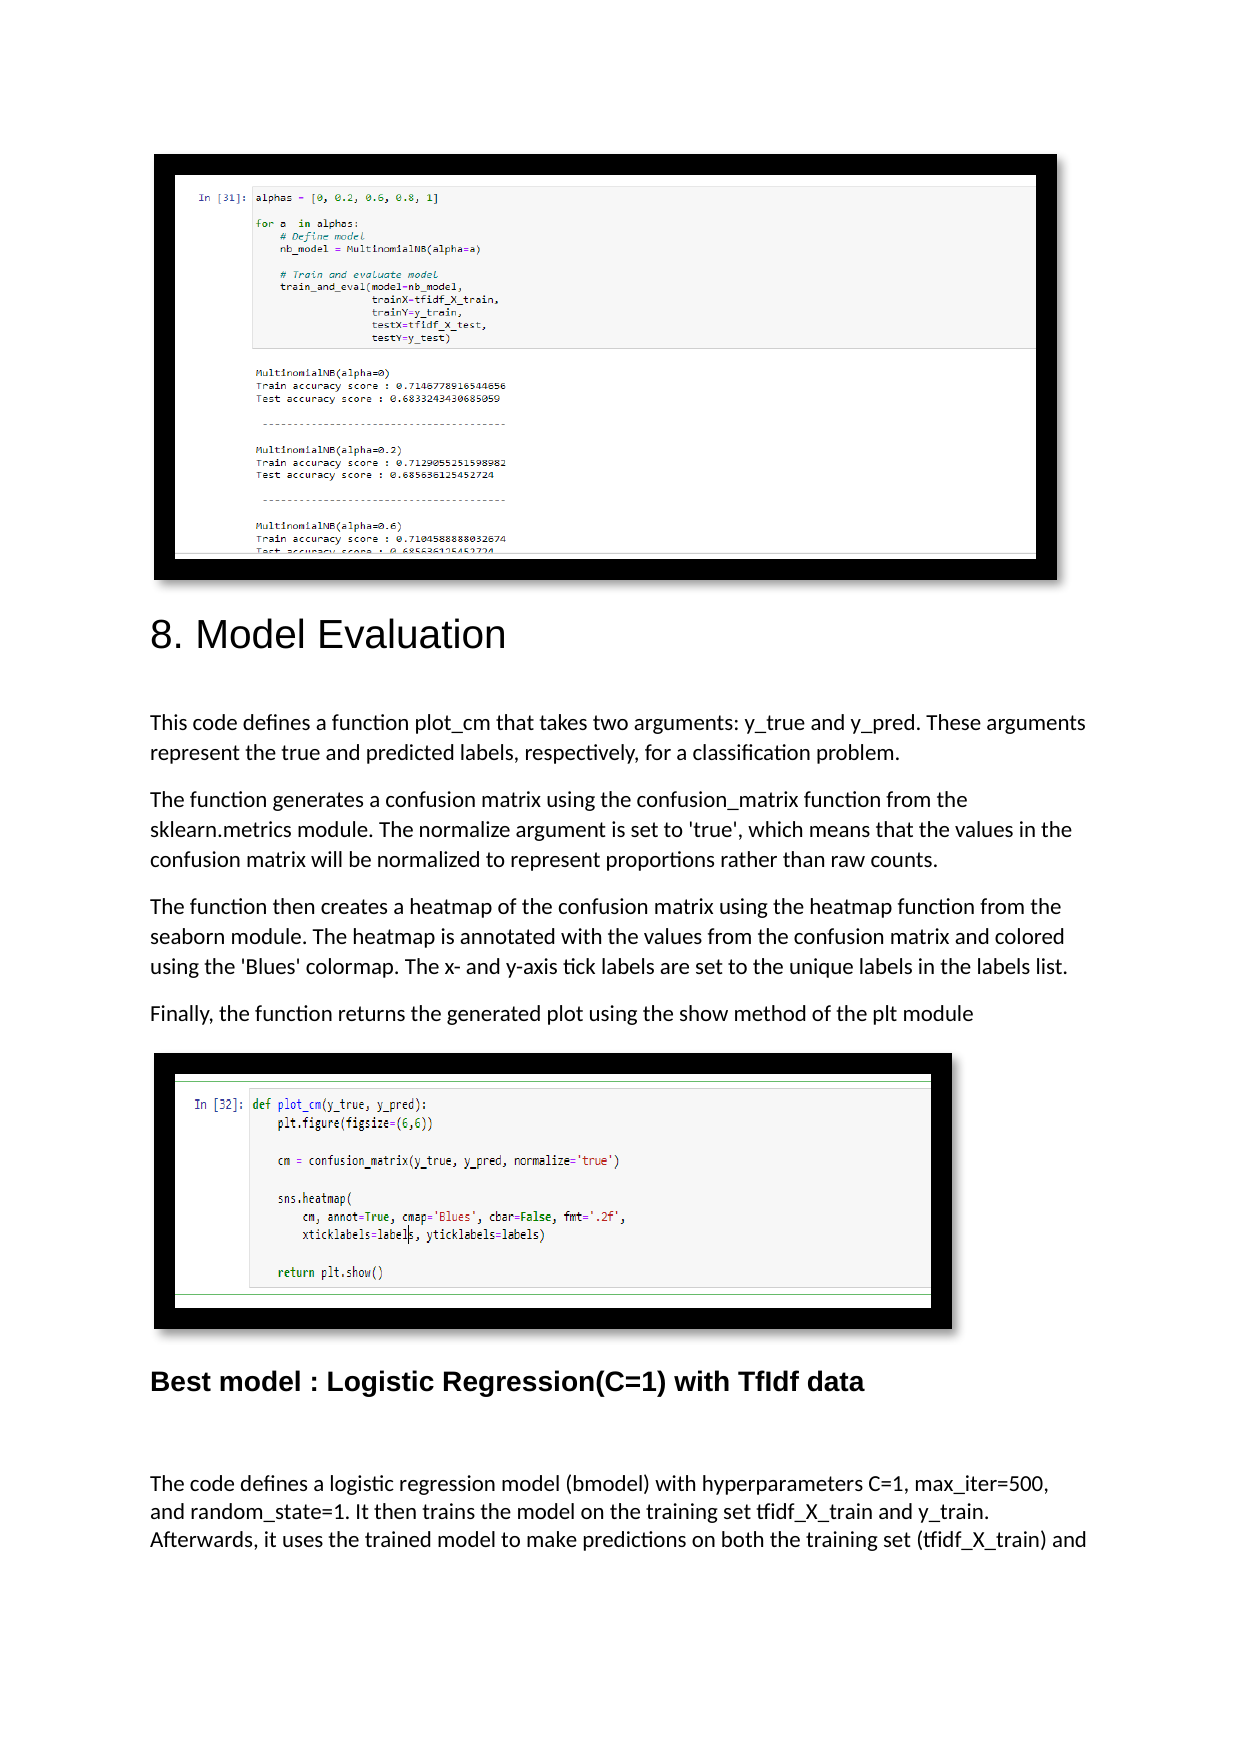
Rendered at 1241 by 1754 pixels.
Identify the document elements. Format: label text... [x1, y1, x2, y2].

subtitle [150, 1469, 1090, 1553]
subtitle Best model : Logistic Regression(C=1) with TfIdf data [150, 1365, 1090, 1398]
text The function generates a confusion matrix using the confusion_matrix function from the sklearn.metrics module. The normalize argument is set to 'true', which means that the values in the confusion matrix will be normalized to represent proportions rather than raw counts. [150, 785, 1090, 873]
text The function then creates a heatmap of the confusion matrix using the heatmap function from the seaborn module. The heatmap is annotated with the values from the confusion matrix and colored using the 'Blues' colormap. The x- and y-axis tick labels are set to the unique labels in the labels list. [150, 892, 1090, 981]
picture [175, 1074, 931, 1308]
subtitle 8. Model Evaluation [150, 610, 1090, 657]
text Finally, the function returns the generated plot using the show method of the plt module [150, 999, 1090, 1027]
picture [175, 175, 1036, 559]
text This code defines a function plot_cm that takes two arguments: y_true and y_pred. These arguments represent the true and predicted labels, respectively, for a classification problem. [150, 708, 1090, 766]
